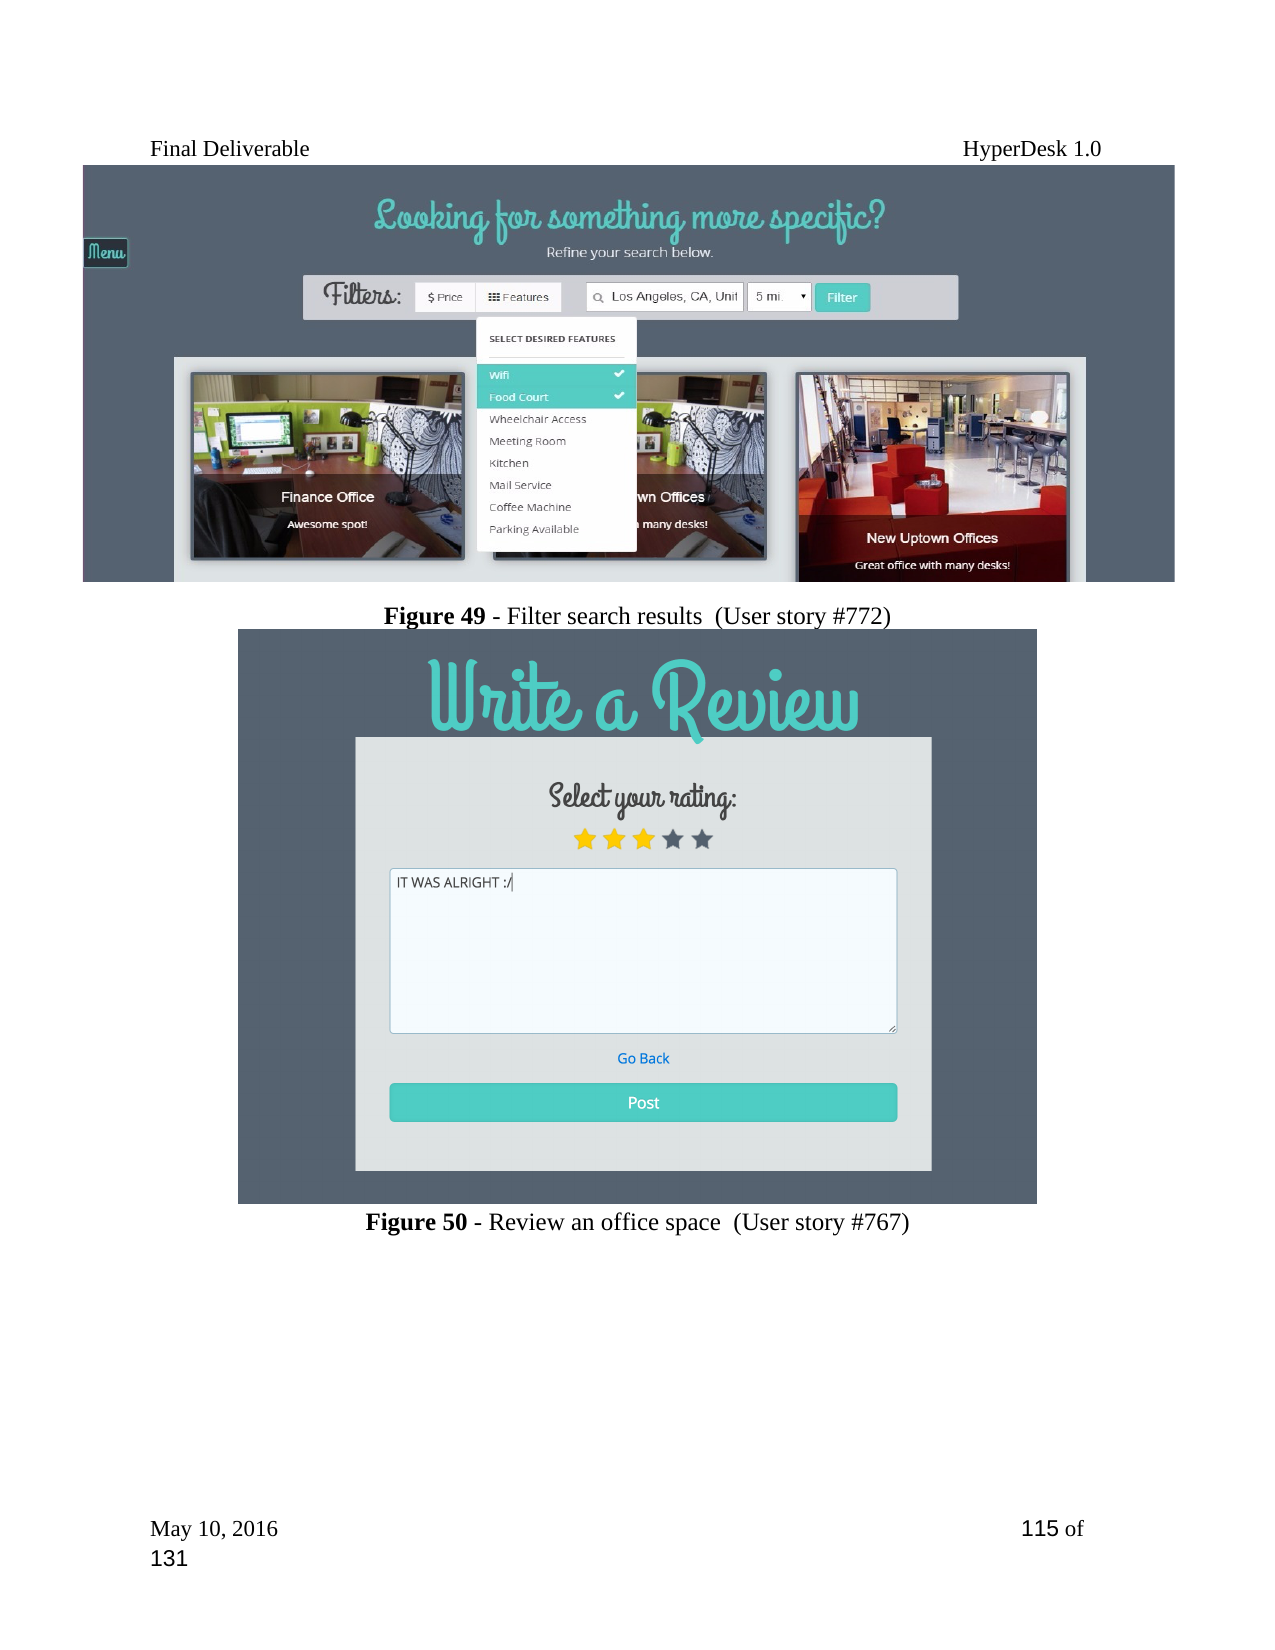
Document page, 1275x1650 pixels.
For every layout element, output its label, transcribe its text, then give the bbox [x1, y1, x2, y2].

text Figure 49 - Filter search results (User story #772) [150, 582, 1125, 629]
picture [238, 629, 1037, 1204]
text Figure 50 - Review an office space (User story #767) [150, 1207, 1125, 1236]
picture [82, 165, 1175, 582]
